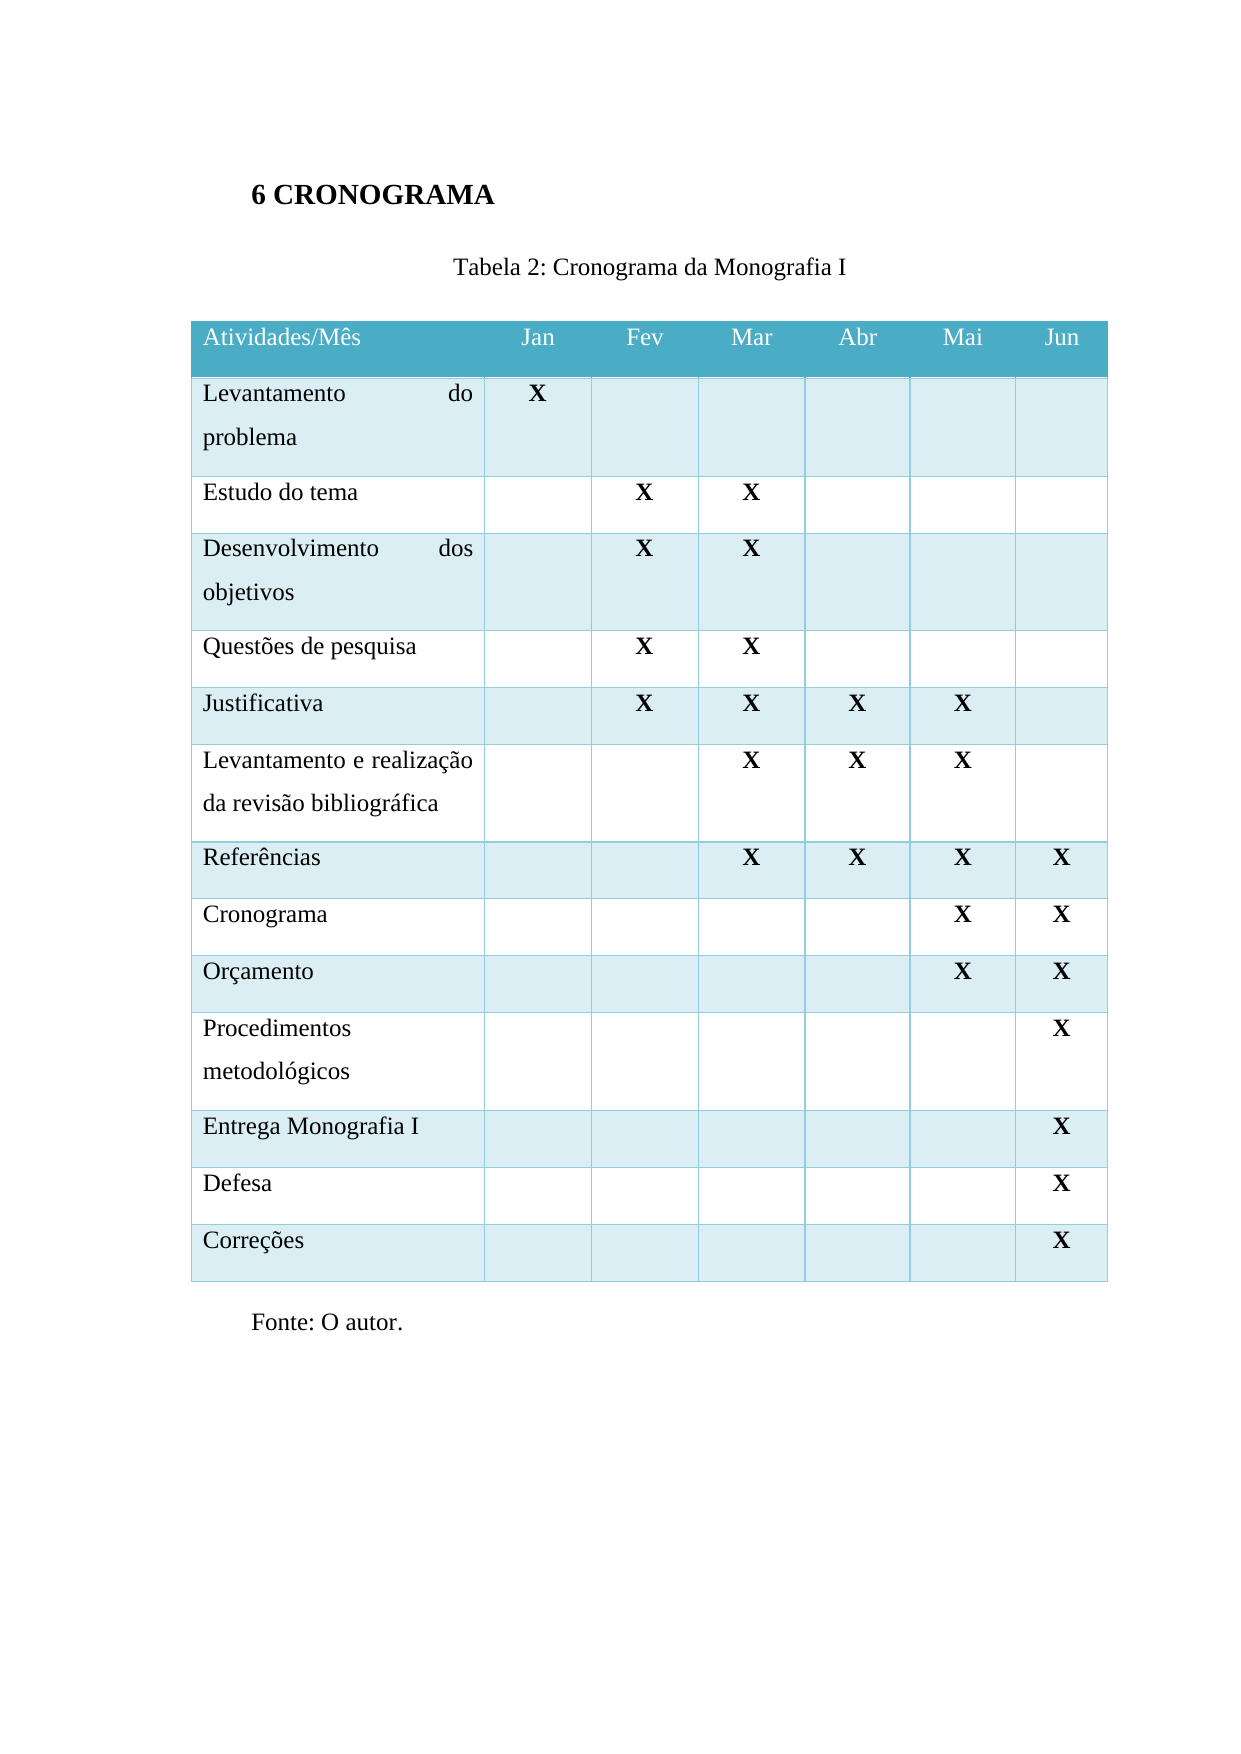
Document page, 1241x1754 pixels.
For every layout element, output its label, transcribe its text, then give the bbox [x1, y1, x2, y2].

table_cell X [911, 688, 1015, 744]
table_cell [806, 1168, 909, 1224]
table_cell [1016, 745, 1107, 841]
table_cell [592, 899, 698, 955]
table_cell [592, 745, 698, 841]
table_cell [699, 1111, 804, 1167]
table_cell [806, 477, 909, 532]
table_cell [592, 1168, 698, 1224]
table_cell Levantamento e realização da revisão bibliográfica [192, 745, 484, 841]
table_cell [911, 1168, 1015, 1224]
text Fonte: O autor. [177, 1307, 1122, 1336]
table_cell [485, 631, 591, 687]
table_cell X [806, 745, 909, 841]
table_cell X [911, 843, 1015, 898]
table_cell X [699, 688, 804, 744]
table_cell [592, 1111, 698, 1167]
table_cell X [1016, 1013, 1107, 1110]
table_cell [911, 1013, 1015, 1110]
table_cell [485, 688, 591, 744]
table_cell Justificativa [192, 688, 484, 744]
table_cell [911, 1225, 1015, 1281]
table_cell [911, 477, 1015, 532]
table_cell [592, 1225, 698, 1281]
table_cell [806, 1225, 909, 1281]
table_cell X [485, 379, 591, 476]
table_header Atividades/Mês [192, 322, 484, 377]
table_cell X [1016, 1168, 1107, 1224]
table_cell [1016, 688, 1107, 744]
table_cell Estudo do tema [192, 477, 484, 532]
table_cell Entrega Monografia I [192, 1111, 484, 1167]
table_cell Procedimentos metodológicos [192, 1013, 484, 1110]
table_cell Cronograma [192, 899, 484, 955]
table_cell X [1016, 956, 1107, 1012]
table_cell X [1016, 1111, 1107, 1167]
table_header Abr [806, 322, 909, 377]
table_cell [485, 956, 591, 1012]
table_cell Questões de pesquisa [192, 631, 484, 687]
subtitle 6 CRONOGRAMA [177, 177, 1122, 211]
table_cell X [699, 477, 804, 532]
table_cell [485, 1168, 591, 1224]
table_cell [1016, 477, 1107, 532]
table_cell [485, 1013, 591, 1110]
table_cell [485, 843, 591, 898]
table_cell X [699, 843, 804, 898]
table_cell X [806, 688, 909, 744]
table_cell [485, 745, 591, 841]
table_cell Desenvolvimento dos objetivos [192, 534, 484, 630]
table_cell [592, 956, 698, 1012]
table_cell [592, 379, 698, 476]
table_cell X [592, 477, 698, 532]
table_cell [1016, 534, 1107, 630]
table_cell [485, 477, 591, 532]
table_cell [699, 956, 804, 1012]
table_cell [806, 1013, 909, 1110]
table_cell [485, 1225, 591, 1281]
table_cell [806, 899, 909, 955]
table_cell [699, 1013, 804, 1110]
table_header Fev [592, 322, 698, 377]
table_cell X [699, 745, 804, 841]
table_cell X [806, 843, 909, 898]
table_cell X [592, 688, 698, 744]
table_cell [699, 1168, 804, 1224]
table_cell [806, 1111, 909, 1167]
table_cell Orçamento [192, 956, 484, 1012]
table_cell [485, 899, 591, 955]
table_cell [911, 631, 1015, 687]
table_cell [806, 956, 909, 1012]
table_header Jun [1016, 322, 1107, 377]
table_cell Referências [192, 843, 484, 898]
table_cell [1016, 379, 1107, 476]
table_cell [699, 379, 804, 476]
table_cell [806, 534, 909, 630]
table_cell [485, 534, 591, 630]
table_cell [806, 379, 909, 476]
table_header Mar [699, 322, 804, 377]
table_header Mai [911, 322, 1015, 377]
table_cell [1016, 631, 1107, 687]
table_cell [911, 379, 1015, 476]
table_cell [911, 1111, 1015, 1167]
table_cell [911, 534, 1015, 630]
table_cell X [592, 631, 698, 687]
table_cell [592, 1013, 698, 1110]
table_header Jan [485, 322, 591, 377]
table_cell X [1016, 843, 1107, 898]
table_cell [699, 1225, 804, 1281]
table_cell X [911, 899, 1015, 955]
table_cell [806, 631, 909, 687]
table_cell [699, 899, 804, 955]
table_cell X [592, 534, 698, 630]
table_cell [592, 843, 698, 898]
table_cell Defesa [192, 1168, 484, 1224]
table_cell X [911, 745, 1015, 841]
table_cell Levantamento do problema [192, 379, 484, 476]
table_cell Correções [192, 1225, 484, 1281]
table_cell [485, 1111, 591, 1167]
table_cell X [1016, 899, 1107, 955]
table_cell X [699, 534, 804, 630]
table_cell X [1016, 1225, 1107, 1281]
table_cell X [911, 956, 1015, 1012]
table_cell X [699, 631, 804, 687]
